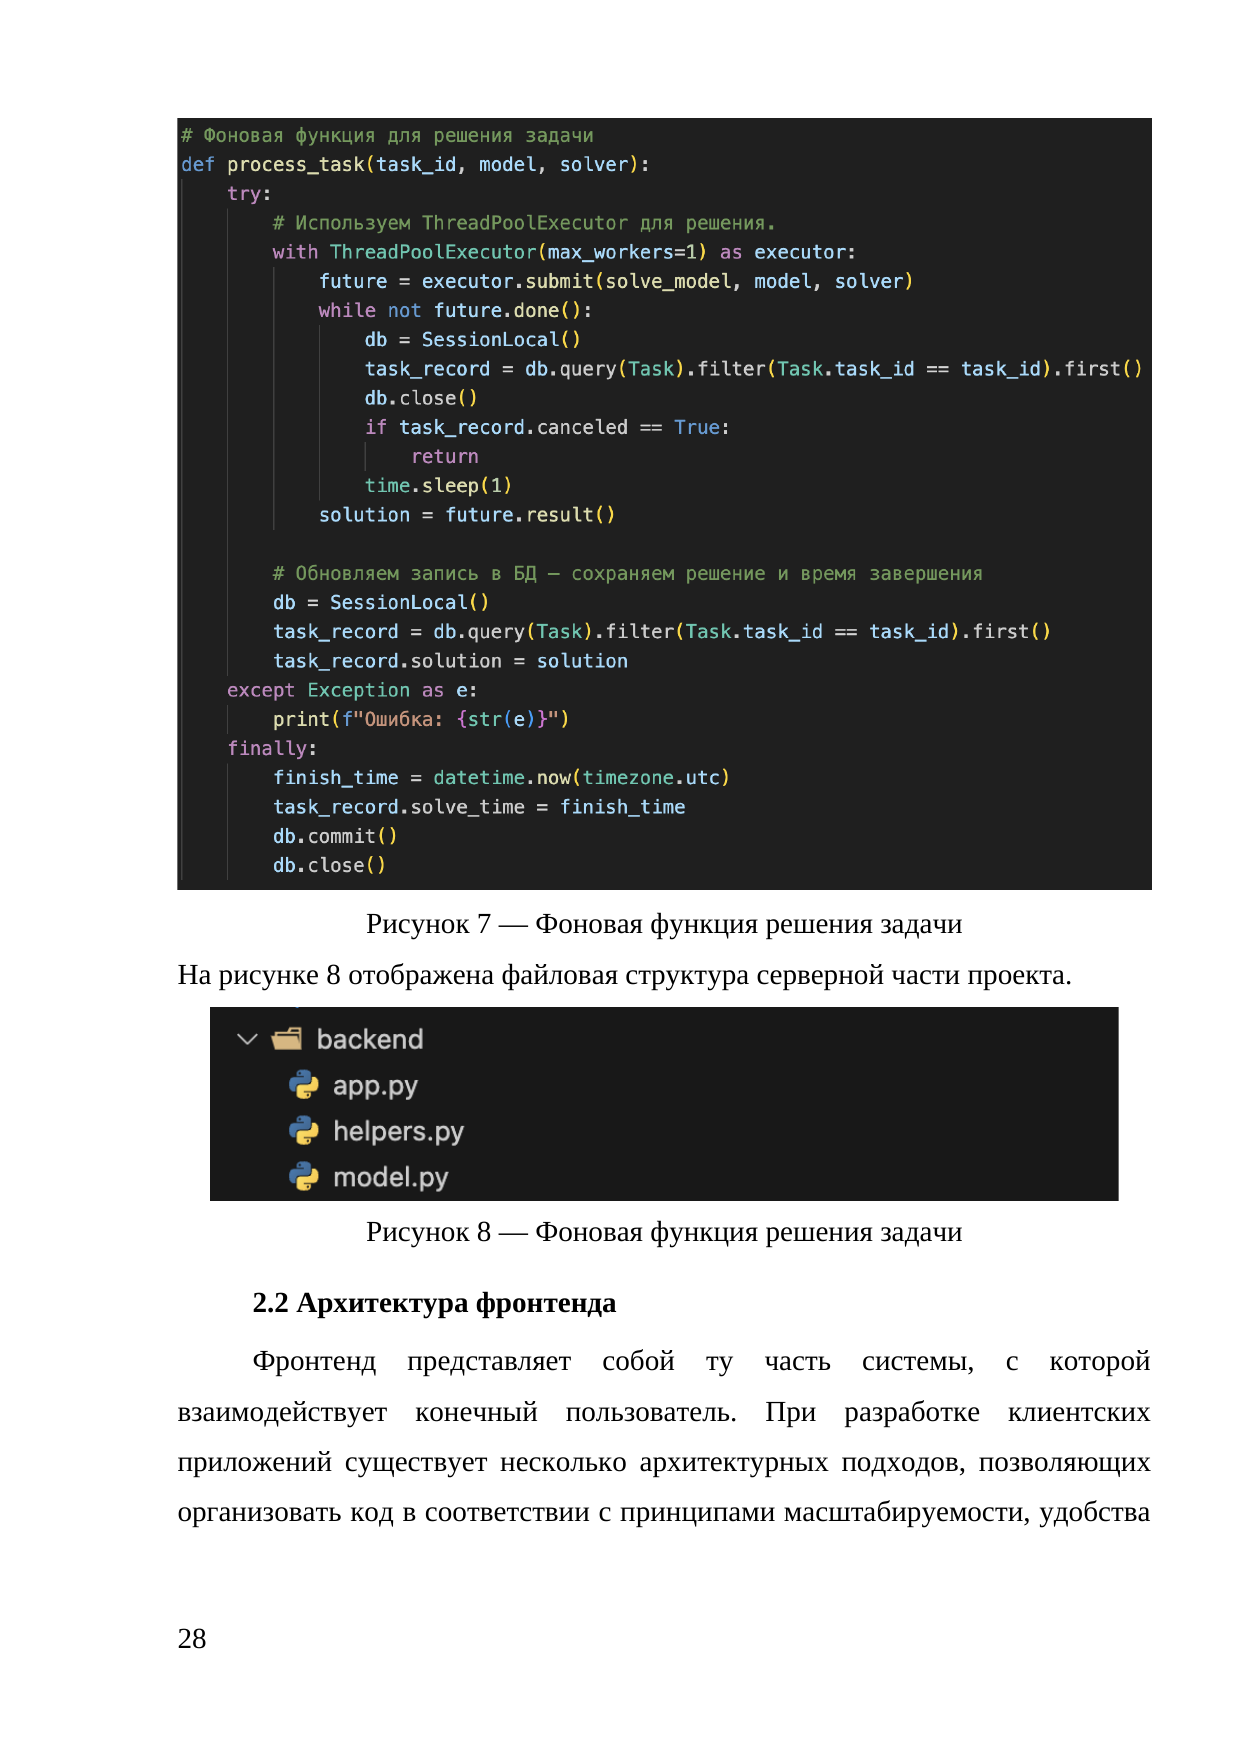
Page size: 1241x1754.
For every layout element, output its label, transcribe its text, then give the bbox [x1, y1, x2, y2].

picture [210, 1007, 1119, 1201]
text На рисунке 8 отображена файловая структура серверной части проекта. [177, 957, 1152, 990]
text Рисунок 7 — Фоновая функция решения задачи [177, 890, 1152, 940]
text Рисунок 8 — Фоновая функция решения задачи [177, 1214, 1152, 1247]
picture [177, 118, 1152, 890]
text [177, 1343, 1152, 1528]
subtitle 2.2 Архитектура фронтенда [177, 1285, 1152, 1318]
